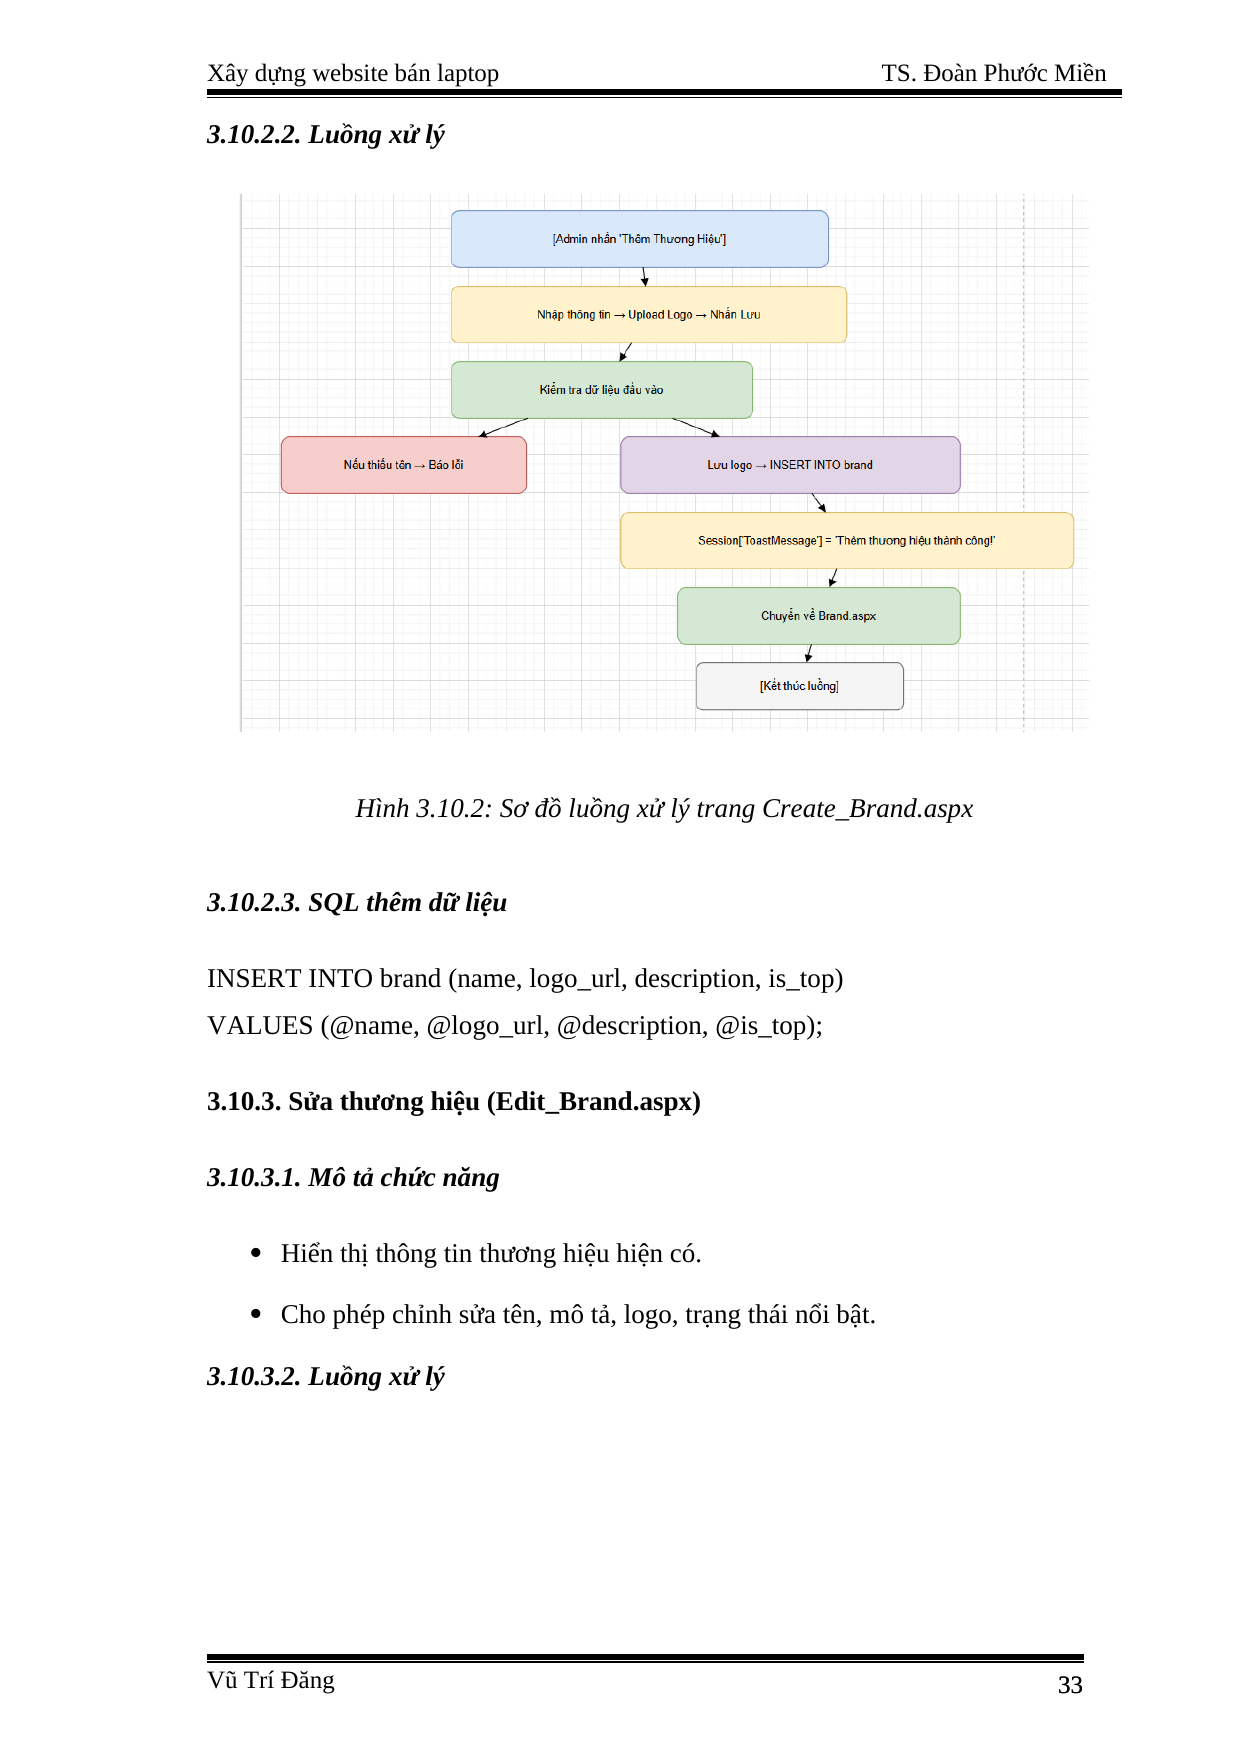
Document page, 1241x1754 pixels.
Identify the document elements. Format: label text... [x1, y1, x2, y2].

text VALUES (@name, @logo_url, @description, @is_top); [207, 1009, 1122, 1040]
subtitle 3.10.3. Sửa thương hiệu (Edit_Brand.aspx) [207, 1085, 1122, 1116]
list Hiển thị thông tin thương hiệu hiện có. [251, 1237, 1122, 1268]
list Cho phép chỉnh sửa tên, mô tả, logo, trạng thái nổi bật. [251, 1299, 1122, 1330]
subtitle 3.10.2.3. SQL thêm dữ liệu [207, 886, 1122, 917]
picture [239, 194, 1090, 732]
subtitle 3.10.2.2. Luồng xử lý [207, 118, 1122, 149]
subtitle 3.10.3.1. Mô tả chức năng [207, 1161, 1122, 1192]
text INSERT INTO brand (name, logo_url, description, is_top) [207, 962, 1122, 993]
subtitle 3.10.3.2. Luồng xử lý [207, 1360, 1122, 1391]
